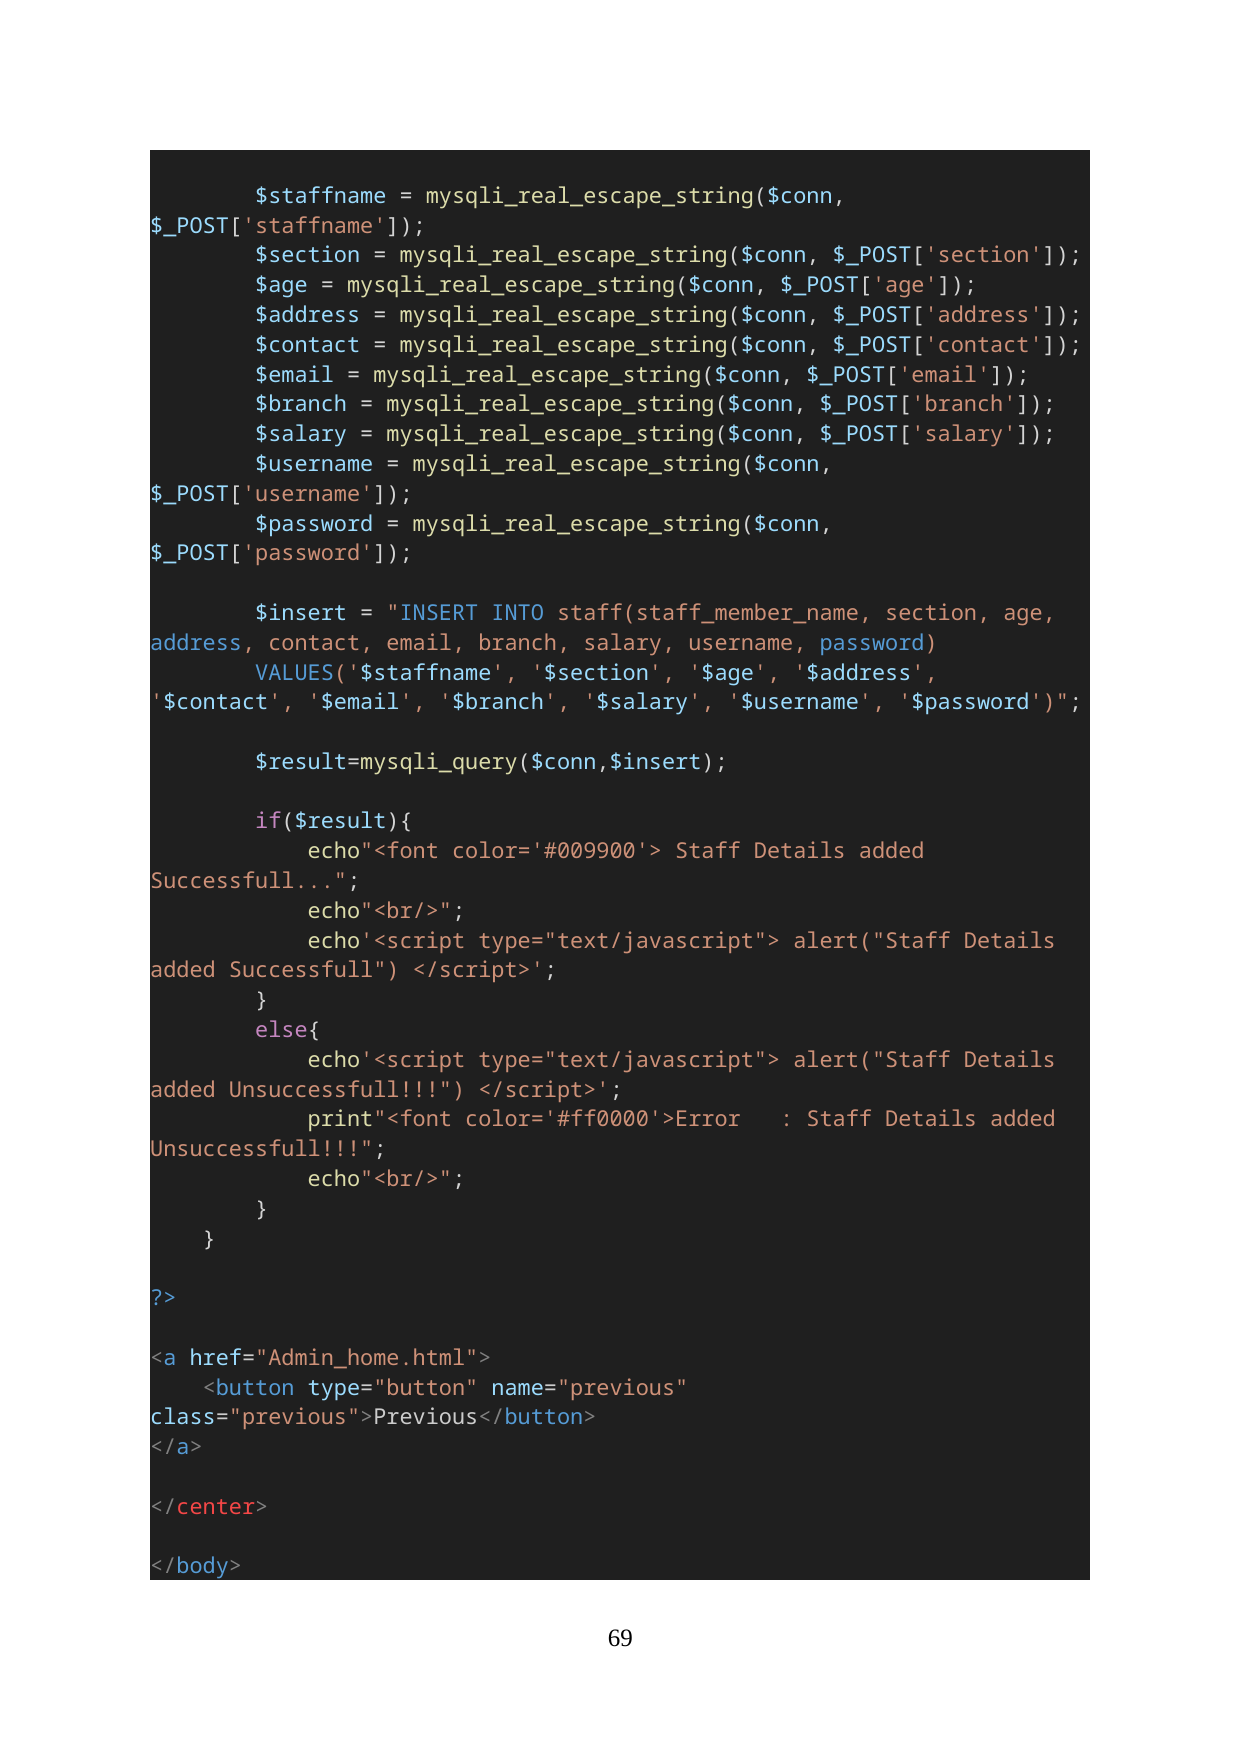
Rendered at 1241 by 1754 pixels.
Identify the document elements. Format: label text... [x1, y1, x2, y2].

text </a> [150, 1431, 1090, 1461]
text </body> [150, 1550, 1090, 1580]
text $staffname = mysqli_real_escape_string($conn, $_POST['staffname']); [150, 180, 1090, 239]
text if($result){ [150, 805, 1090, 835]
text $salary = mysqli_real_escape_string($conn, $_POST['salary']); [150, 418, 1090, 448]
text echo'<script type="text/javascript"> alert("Staff Details added Unsuccessfull!!!") </script>'; [150, 1044, 1090, 1103]
text $email = mysqli_real_escape_string($conn, $_POST['email']); [150, 358, 1090, 388]
text } [150, 1222, 1090, 1252]
text $result=mysqli_query($conn,$insert); [150, 746, 1090, 776]
text $password = mysqli_real_escape_string($conn, $_POST['password']); [150, 507, 1090, 567]
text echo'<script type="text/javascript"> alert("Staff Details added Successfull") </script>'; [150, 924, 1090, 984]
text $address = mysqli_real_escape_string($conn, $_POST['address']); [150, 299, 1090, 329]
text <button type="button" name="previous" class="previous">Previous</button> [150, 1371, 1090, 1431]
text $section = mysqli_real_escape_string($conn, $_POST['section']); [150, 239, 1090, 269]
text <a href="Admin_home.html"> [150, 1342, 1090, 1371]
text echo"<font color='#009900'> Staff Details added Successfull..."; [150, 835, 1090, 895]
text else{ [150, 1014, 1090, 1044]
text </center> [150, 1491, 1090, 1520]
text } [150, 984, 1090, 1014]
text print"<font color='#ff0000'>Error : Staff Details added Unsuccessfull!!!"; [150, 1103, 1090, 1163]
text echo"<br/>"; [150, 1163, 1090, 1193]
text $insert = "INSERT INTO staff(staff_member_name, section, age, address, contact, email, branch, salary, username, password) [150, 597, 1090, 656]
text $branch = mysqli_real_escape_string($conn, $_POST['branch']); [150, 388, 1090, 418]
text $contact = mysqli_real_escape_string($conn, $_POST['contact']); [150, 329, 1090, 358]
text $username = mysqli_real_escape_string($conn, $_POST['username']); [150, 448, 1090, 507]
text $age = mysqli_real_escape_string($conn, $_POST['age']); [150, 269, 1090, 299]
text ?> [150, 1282, 1090, 1312]
text } [150, 1193, 1090, 1222]
text VALUES('$staffname', '$section', '$age', '$address', '$contact', '$email', '$branch', '$salary', '$username', '$password')"; [150, 656, 1090, 716]
text echo"<br/>"; [150, 895, 1090, 924]
